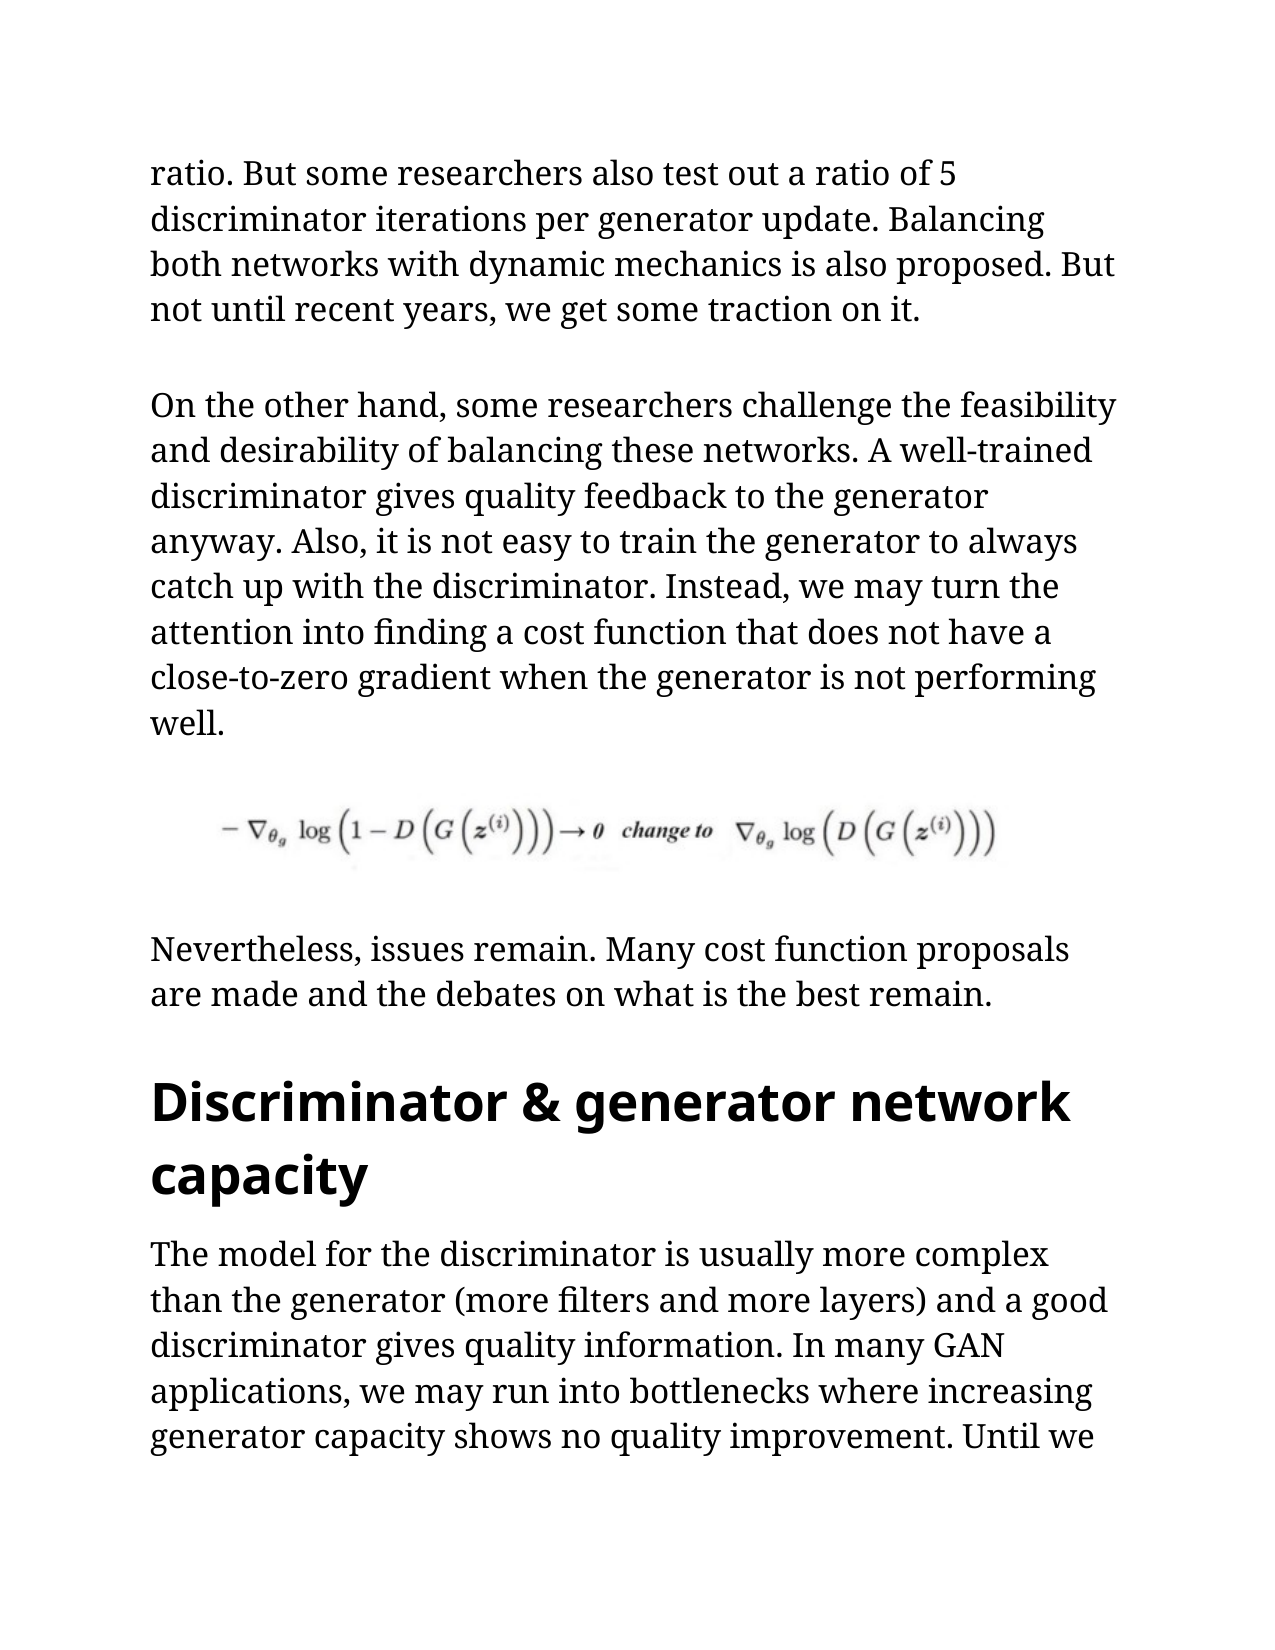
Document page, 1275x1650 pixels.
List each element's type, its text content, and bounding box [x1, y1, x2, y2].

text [150, 1231, 1125, 1458]
text Discriminator & generator network capacity [150, 1065, 1125, 1210]
text Nevertheless, issues remain. Many cost function proposals are made and the debates on what is the best remain. [150, 925, 1125, 1016]
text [150, 150, 1125, 332]
text On the other hand, some researchers challenge the feasibility and desirability of balancing these networks. A well-trained discriminator gives quality feedback to the generator anyway. Also, it is not easy to train the generator to always catch up with the discriminator. Instead, we may turn the attention into finding a cost function that does not have a close-to-zero gradient when the generator is not performing well. [150, 382, 1125, 745]
picture [150, 783, 1125, 876]
